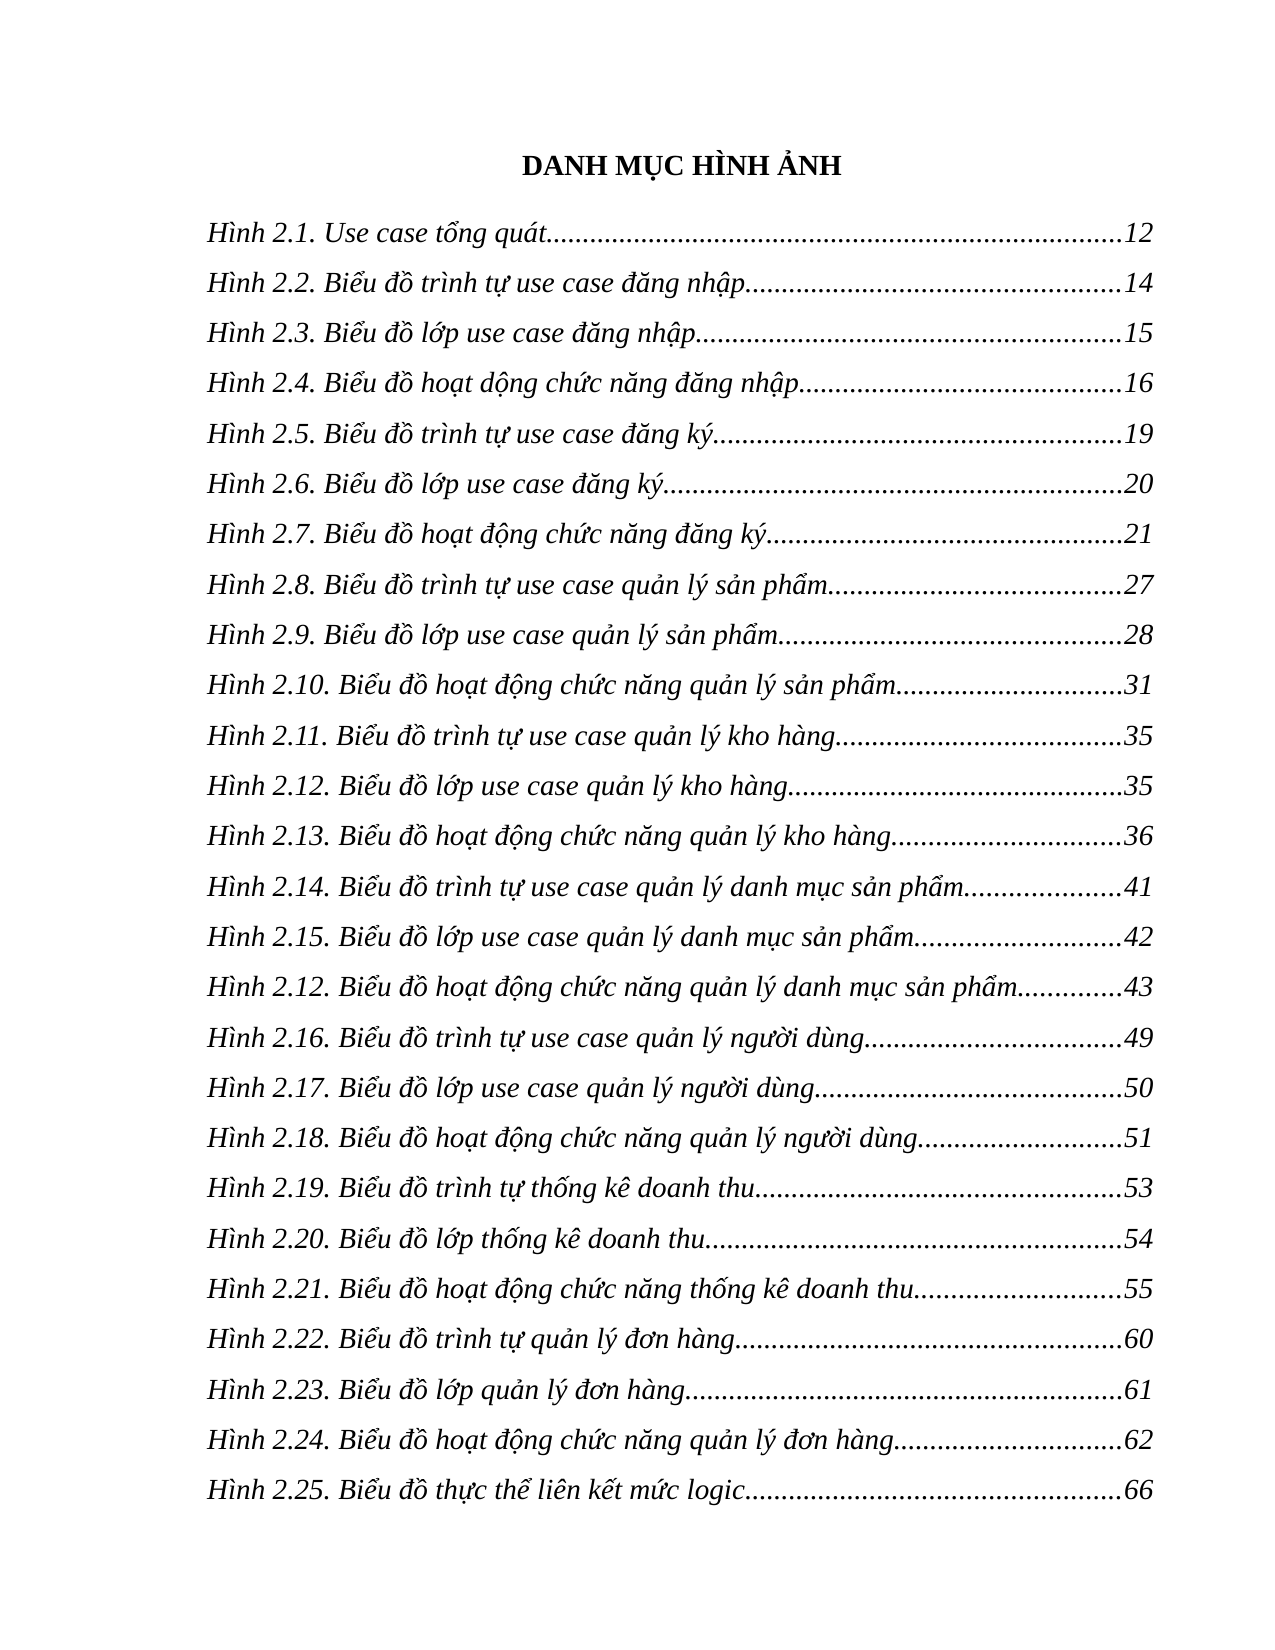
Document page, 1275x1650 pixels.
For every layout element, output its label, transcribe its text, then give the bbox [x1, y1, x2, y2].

text Hình 2.22. Biểu đồ trình tự quản lý đơn hàng 60 [207, 1322, 1157, 1355]
text Hình 2.12. Biểu đồ lớp use case quản lý kho hàng 35 [207, 768, 1157, 802]
text Hình 2.2. Biểu đồ trình tự use case đăng nhập 14 [207, 265, 1157, 298]
text Hình 2.16. Biểu đồ trình tự use case quản lý người dùng 49 [207, 1020, 1157, 1053]
text Hình 2.5. Biểu đồ trình tự use case đăng ký 19 [207, 416, 1157, 449]
text Hình 2.18. Biểu đồ hoạt động chức năng quản lý người dùng 51 [207, 1120, 1157, 1154]
text Hình 2.20. Biểu đồ lớp thống kê doanh thu 54 [207, 1221, 1157, 1254]
text Hình 2.21. Biểu đồ hoạt động chức năng thống kê doanh thu 55 [207, 1271, 1157, 1305]
text Hình 2.23. Biểu đồ lớp quản lý đơn hàng 61 [207, 1372, 1157, 1405]
text Hình 2.7. Biểu đồ hoạt động chức năng đăng ký 21 [207, 517, 1157, 550]
text Hình 2.6. Biểu đồ lớp use case đăng ký 20 [207, 466, 1157, 500]
text Hình 2.24. Biểu đồ hoạt động chức năng quản lý đơn hàng 62 [207, 1422, 1157, 1456]
text Hình 2.17. Biểu đồ lớp use case quản lý người dùng 50 [207, 1070, 1157, 1103]
text Hình 2.15. Biểu đồ lớp use case quản lý danh mục sản phẩm 42 [207, 919, 1157, 953]
text Hình 2.13. Biểu đồ hoạt động chức năng quản lý kho hàng 36 [207, 818, 1157, 852]
text Hình 2.14. Biểu đồ trình tự use case quản lý danh mục sản phẩm 41 [207, 869, 1157, 902]
text Hình 2.12. Biểu đồ hoạt động chức năng quản lý danh mục sản phẩm 43 [207, 969, 1157, 1003]
text Hình 2.19. Biểu đồ trình tự thống kê doanh thu 53 [207, 1171, 1157, 1204]
text DANH MỤC HÌNH ẢNH [207, 148, 1157, 181]
text Hình 2.25. Biểu đồ thực thể liên kết mức logic 66 [207, 1472, 1157, 1506]
text Hình 2.9. Biểu đồ lớp use case quản lý sản phẩm 28 [207, 617, 1157, 651]
text Hình 2.4. Biểu đồ hoạt dộng chức năng đăng nhập 16 [207, 366, 1157, 399]
text Hình 2.1. Use case tổng quát 12 [207, 215, 1157, 248]
text Hình 2.3. Biểu đồ lớp use case đăng nhập 15 [207, 315, 1157, 349]
text Hình 2.8. Biểu đồ trình tự use case quản lý sản phẩm 27 [207, 567, 1157, 600]
text Hình 2.10. Biểu đồ hoạt động chức năng quản lý sản phẩm 31 [207, 667, 1157, 701]
text Hình 2.11. Biểu đồ trình tự use case quản lý kho hàng 35 [207, 718, 1157, 751]
